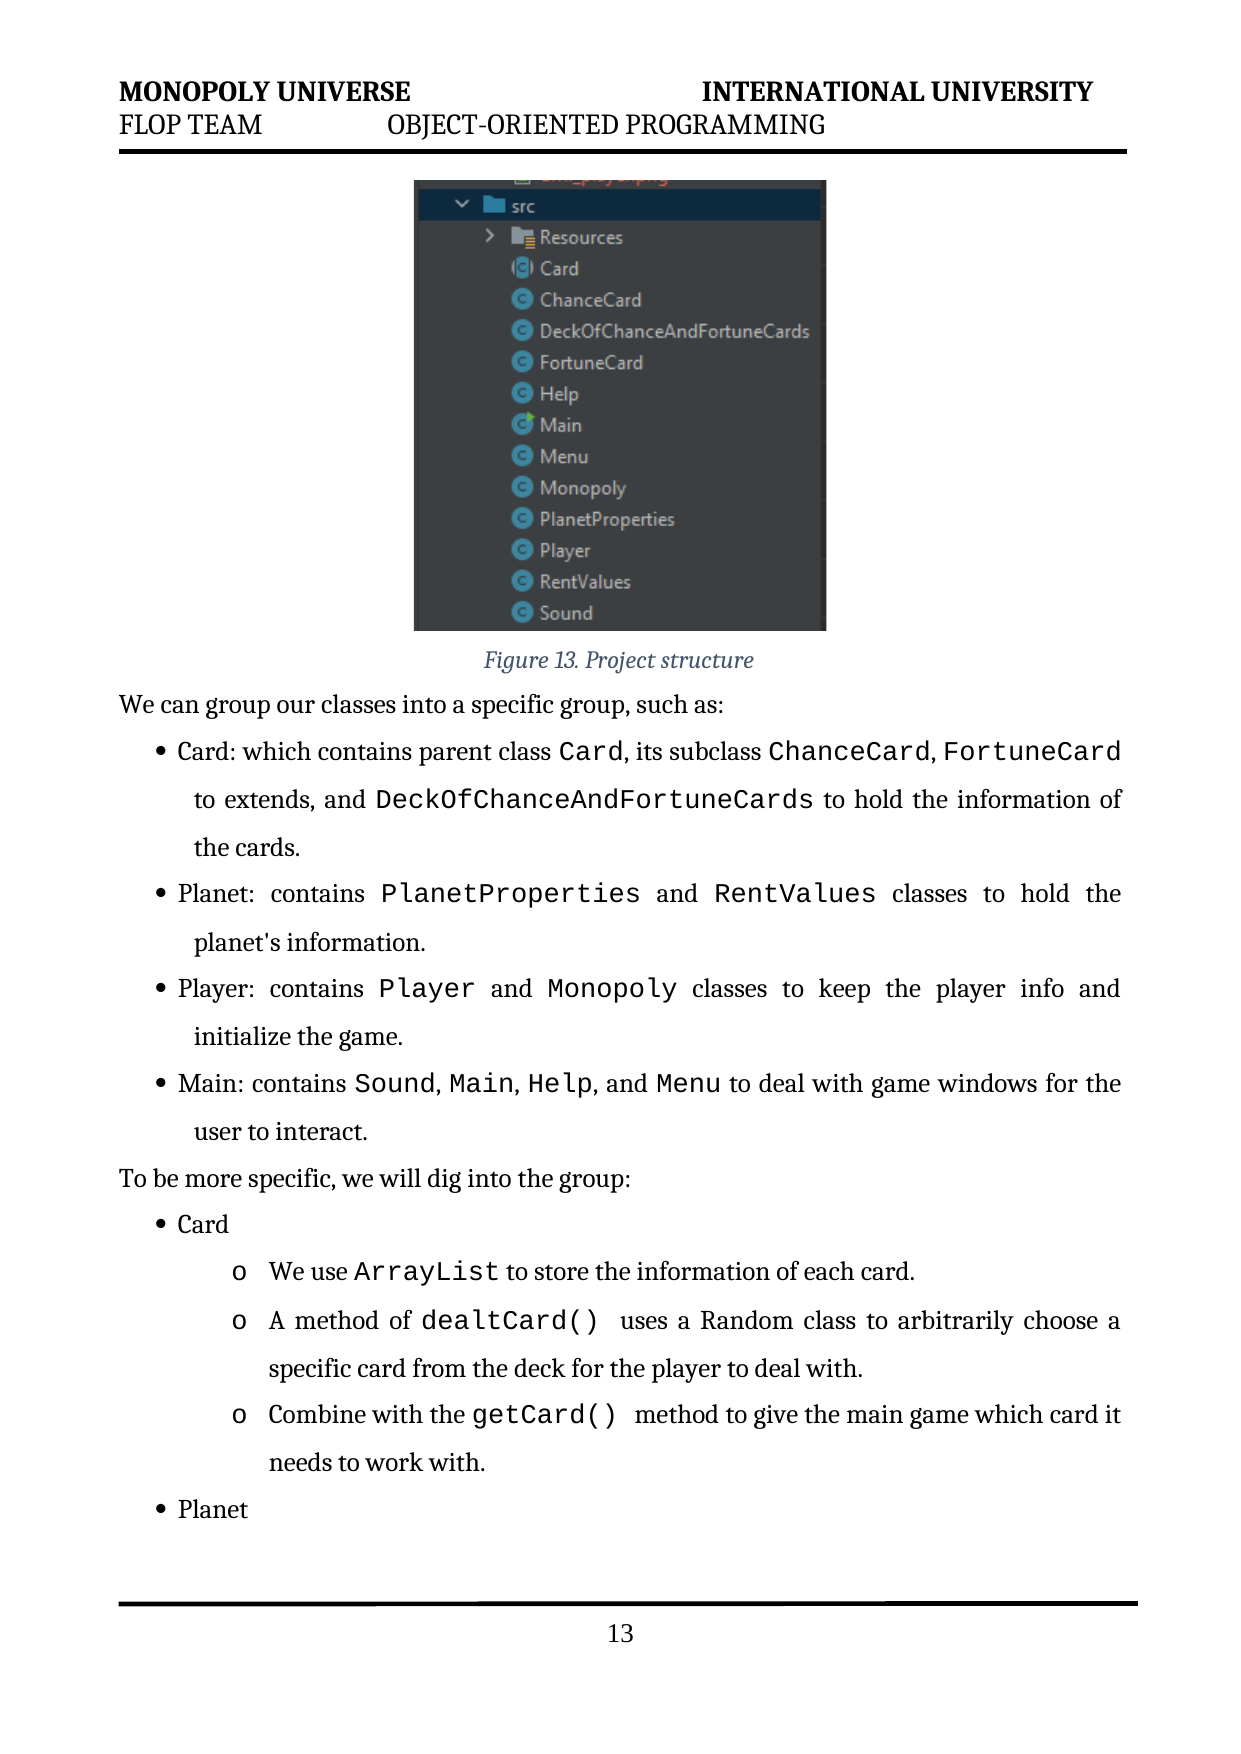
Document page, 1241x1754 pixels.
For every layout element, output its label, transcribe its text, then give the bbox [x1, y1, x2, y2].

list Player: contains Player and Monopoly classes to keep the player info and initialize the game. [156, 973, 1122, 1052]
list Combine with the getCard() method to give the main game which card it needs to work with. [231, 1399, 1122, 1478]
list We use ArrayList to store the information of each card. [231, 1256, 1122, 1288]
picture [413, 180, 827, 631]
list Planet: contains PlanetProperties and RentValues classes to hold the planet's information. [156, 878, 1122, 958]
list Main: contains Sound, Main, Help, and Menu to deal with game windows for the user to interact. [156, 1068, 1122, 1147]
list Card [156, 1209, 1122, 1240]
list Planet [156, 1494, 1122, 1525]
list A method of dealtCard() uses a Random class to arbitrarily choose a specific card from the deck for the player to deal with. [231, 1305, 1122, 1384]
text Figure 13. Project structure [118, 646, 1122, 675]
list Card: which contains parent class Card, its subclass ChanceCard, FortuneCard to extends, and DeckOfChanceAndFortuneCards to hold the information of the cards. [156, 736, 1122, 863]
text We can group our classes into a specific group, such as: [118, 689, 1122, 720]
text To be more specific, we will dig into the group: [118, 1163, 1122, 1194]
